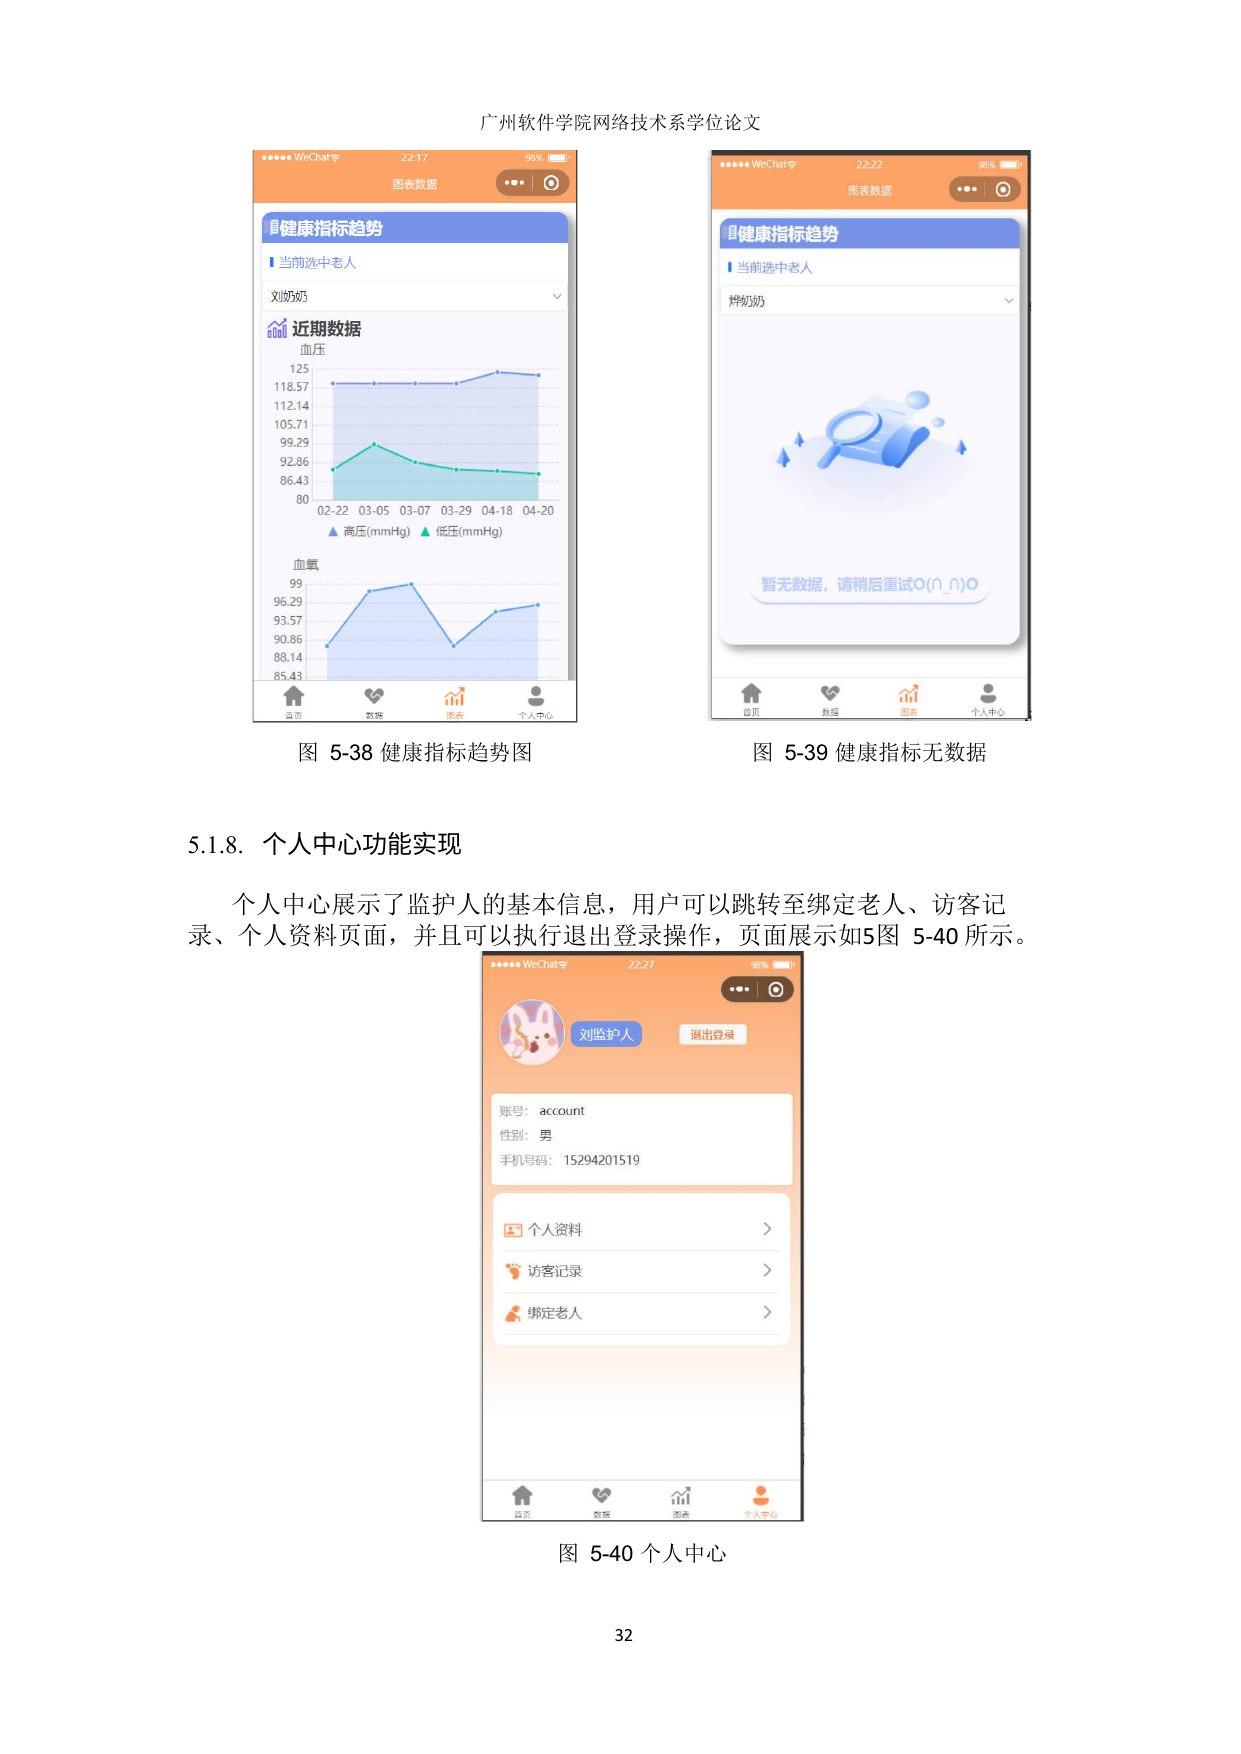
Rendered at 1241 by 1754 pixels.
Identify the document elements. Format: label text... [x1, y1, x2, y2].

picture [251, 150, 578, 723]
picture [479, 951, 805, 1522]
subtitle 个人中心功能实现 [187, 827, 1053, 859]
picture [707, 150, 1032, 721]
